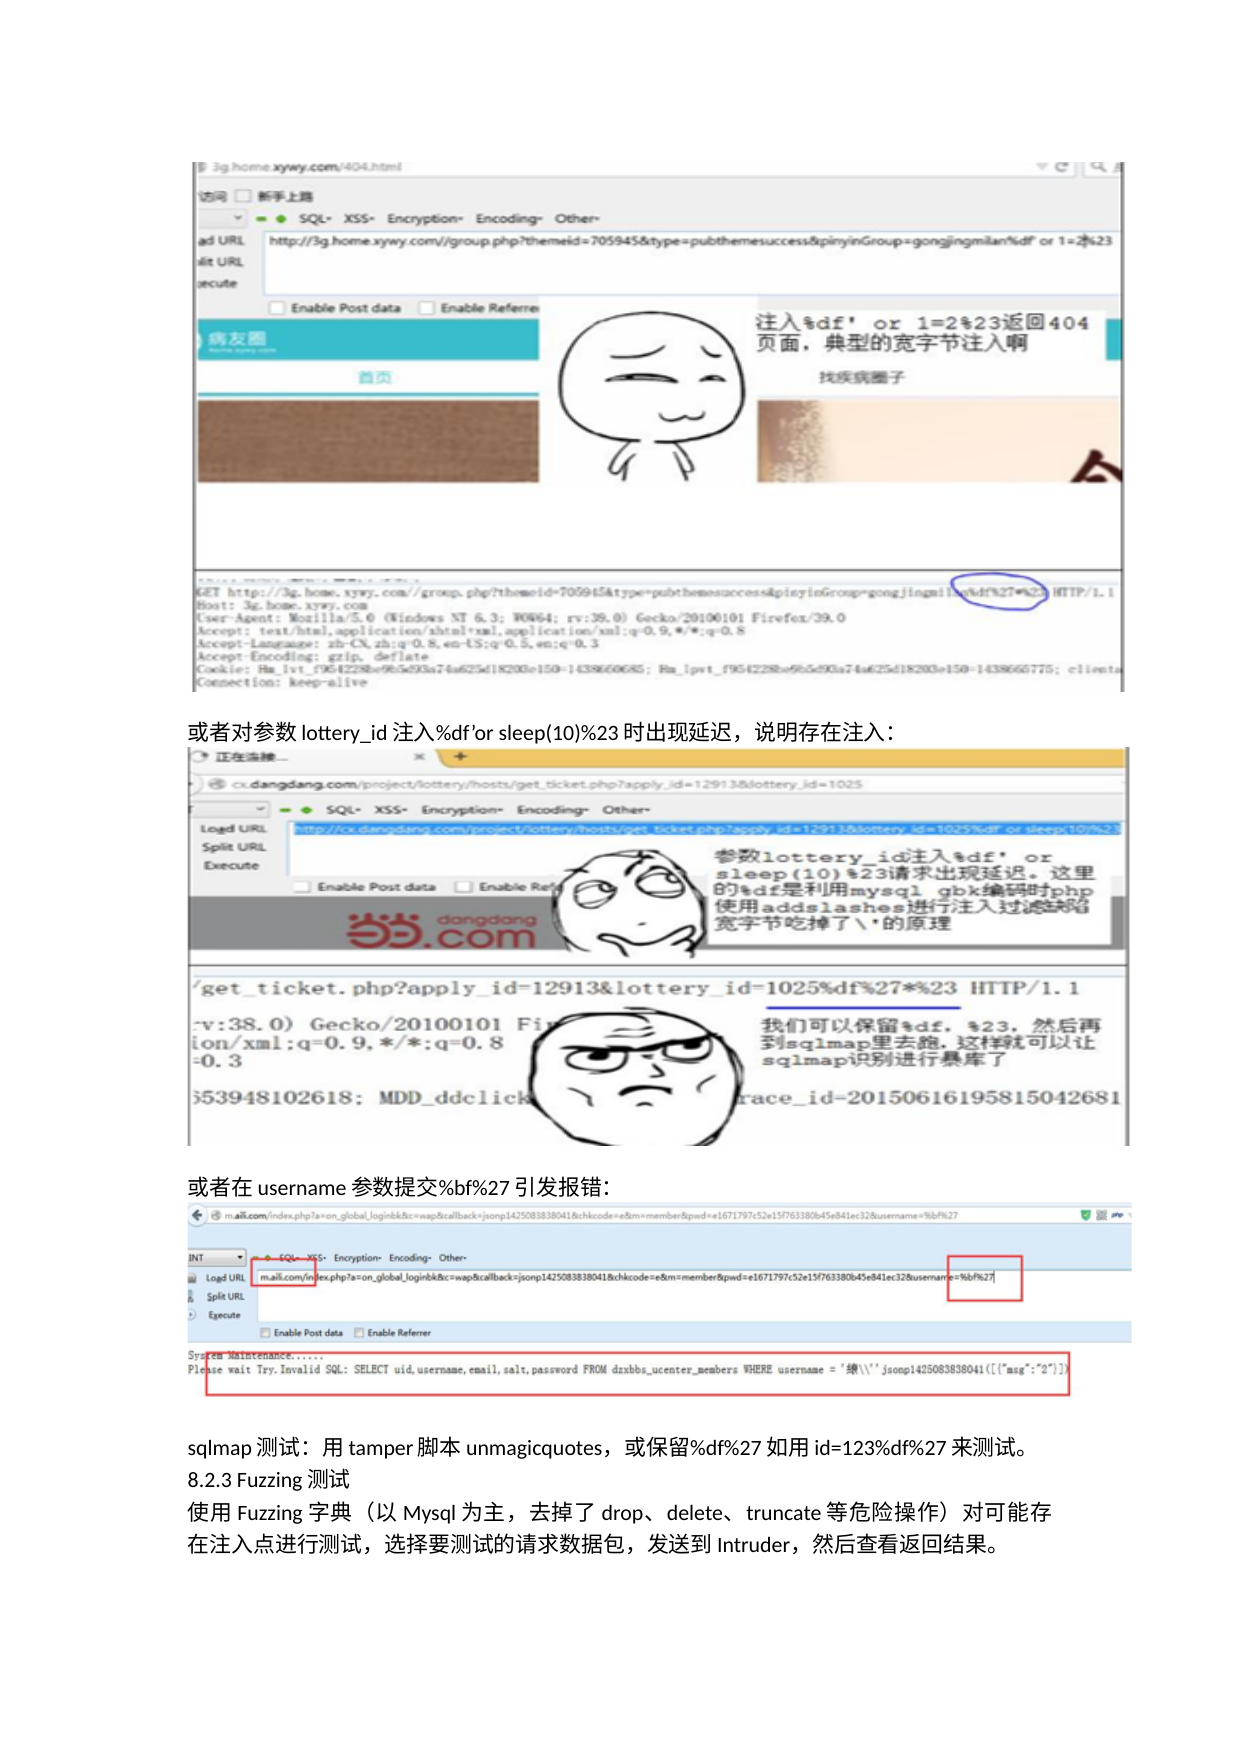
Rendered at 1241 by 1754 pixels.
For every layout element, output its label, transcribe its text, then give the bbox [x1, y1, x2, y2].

picture [187, 162, 1127, 692]
text 8.2.3 Fuzzing测试 [187, 1462, 1053, 1494]
text sqlmap测试：用tamper脚本unmagicquotes，或保留%df%27如用id=123%df%27来测试。 [187, 1429, 1053, 1462]
text 使用Fuzzing字典（以Mysql为主，去掉了drop、delete、truncate等危险操作）对可能存在注入点进行测试，选择要测试的请求数据包，发送到Intruder，然后查看返回结果。 [187, 1494, 1053, 1559]
picture [187, 747, 1132, 1146]
text 或者对参数lottery_id注入%df’or sleep(10)%23时出现延迟，说明存在注入： [187, 714, 1053, 747]
picture [187, 1202, 1132, 1398]
text 或者在username参数提交%bf%27引发报错： [187, 1169, 1053, 1202]
